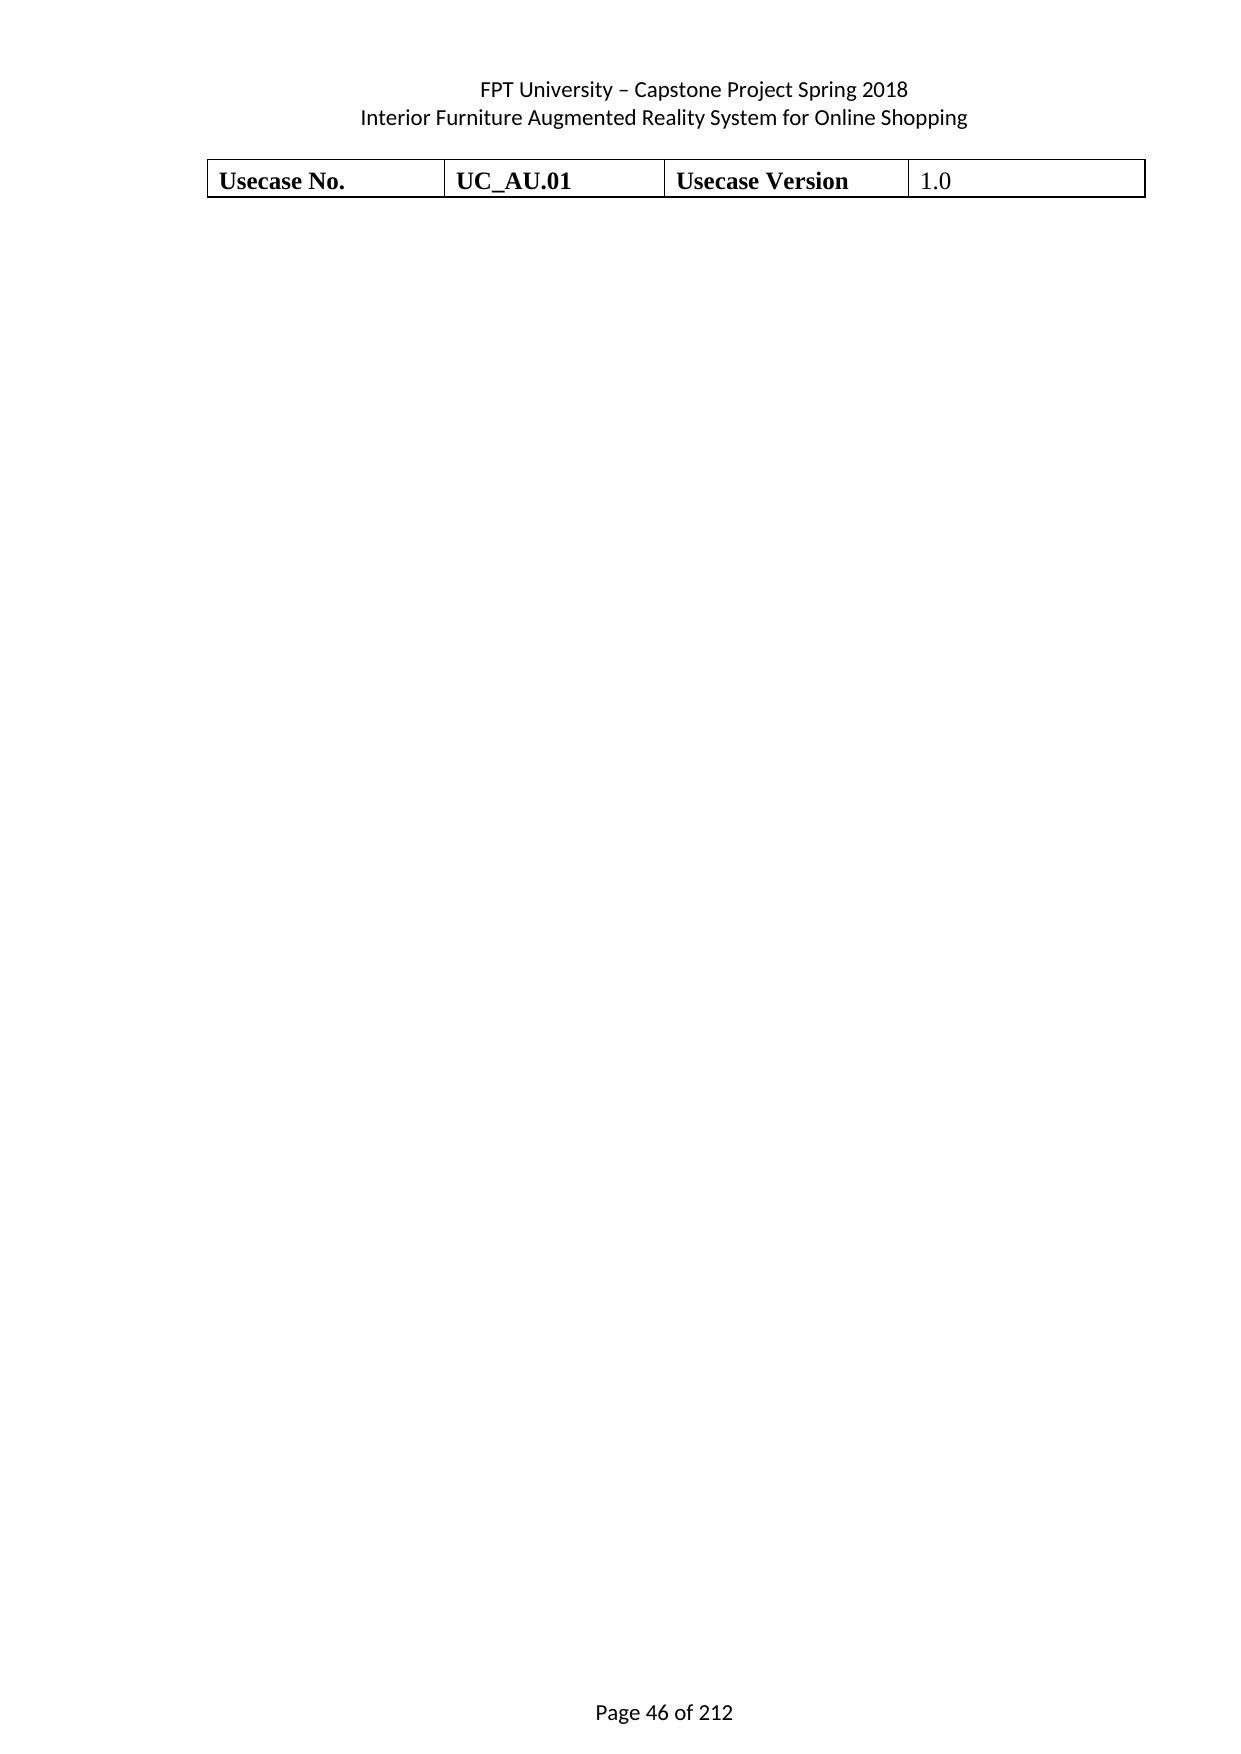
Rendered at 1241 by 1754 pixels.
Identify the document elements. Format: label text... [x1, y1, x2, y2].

table_cell Usecase Version [665, 160, 908, 196]
table_cell UC_AU.01 [445, 160, 664, 196]
table_cell 1.0 [909, 160, 1144, 196]
table_cell Usecase No. [208, 160, 444, 196]
